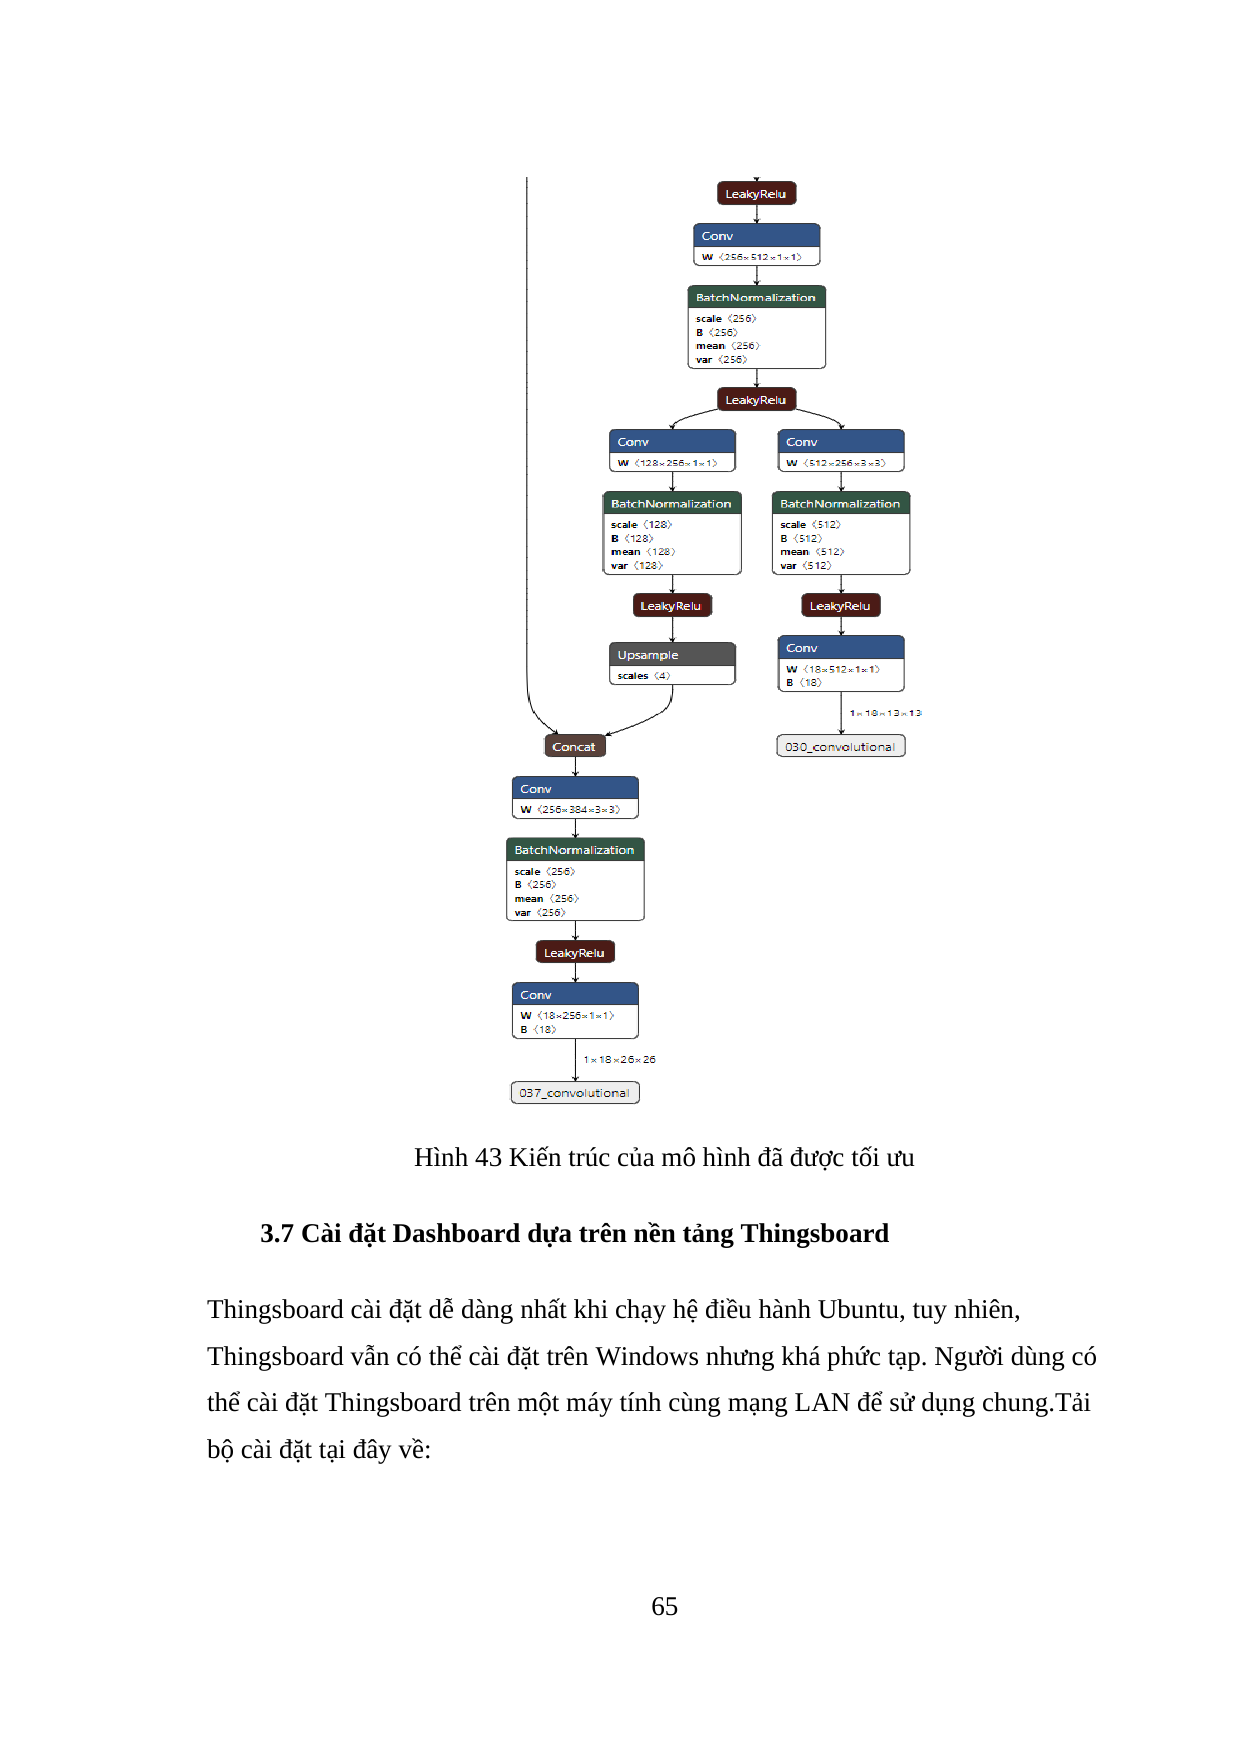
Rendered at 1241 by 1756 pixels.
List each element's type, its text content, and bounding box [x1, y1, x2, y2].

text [207, 1293, 1122, 1464]
subtitle 3.7 Cài đặt Dashboard dựa trên nền tảng Thingsboard [260, 1217, 1122, 1248]
picture [265, 177, 1064, 1126]
text Hình 43 Kiến trúc của mô hình đã được tối ưu [207, 1141, 1122, 1173]
